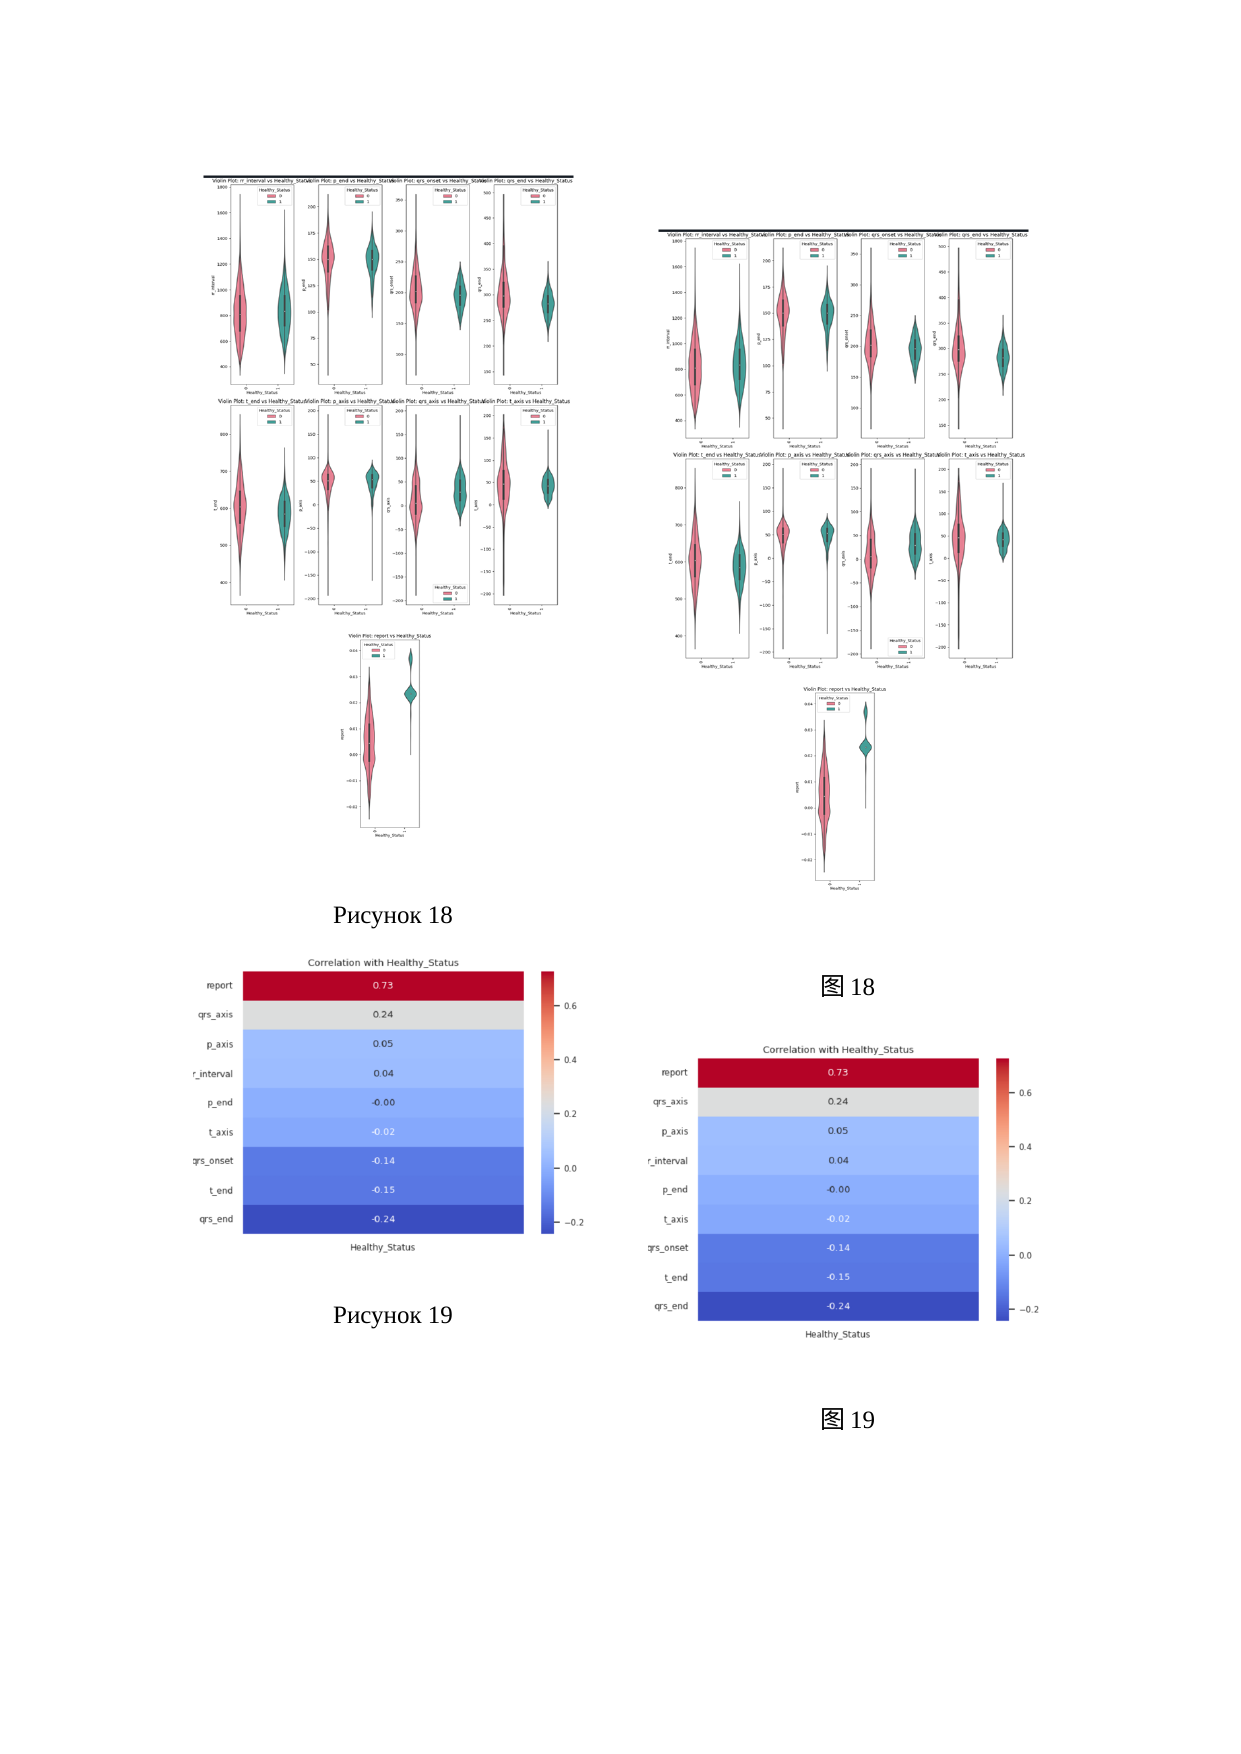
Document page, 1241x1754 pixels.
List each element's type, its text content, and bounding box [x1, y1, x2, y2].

picture [187, 162, 598, 846]
text Рисунок 19 [187, 1298, 598, 1331]
text Рисунок 18 [187, 898, 598, 931]
text 图19 [642, 1385, 1053, 1450]
picture [187, 951, 598, 1261]
text 图18 [642, 952, 1053, 1017]
picture [642, 215, 1053, 899]
picture [642, 1038, 1053, 1348]
